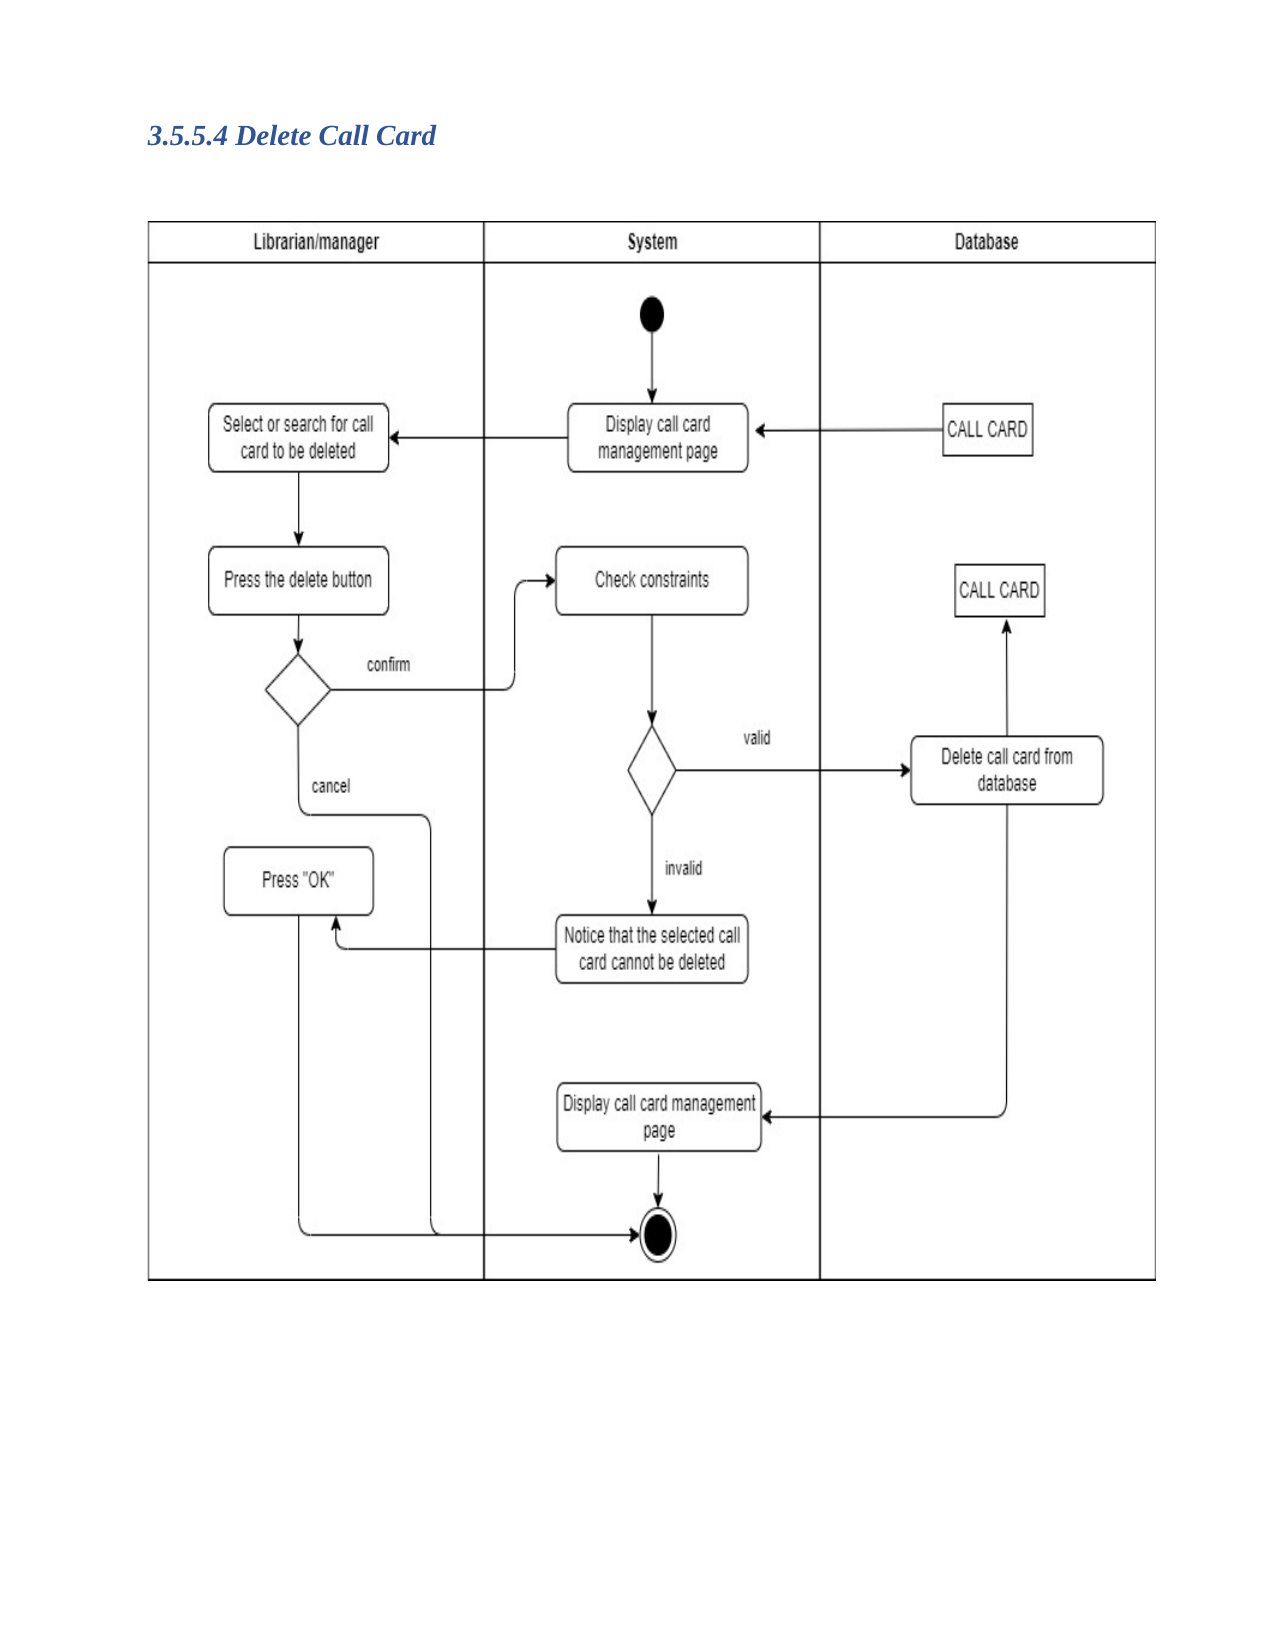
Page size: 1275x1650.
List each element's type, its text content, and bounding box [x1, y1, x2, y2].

subtitle 3.5.5.4 Delete Call Card [148, 118, 1157, 152]
picture [147, 221, 1156, 1281]
